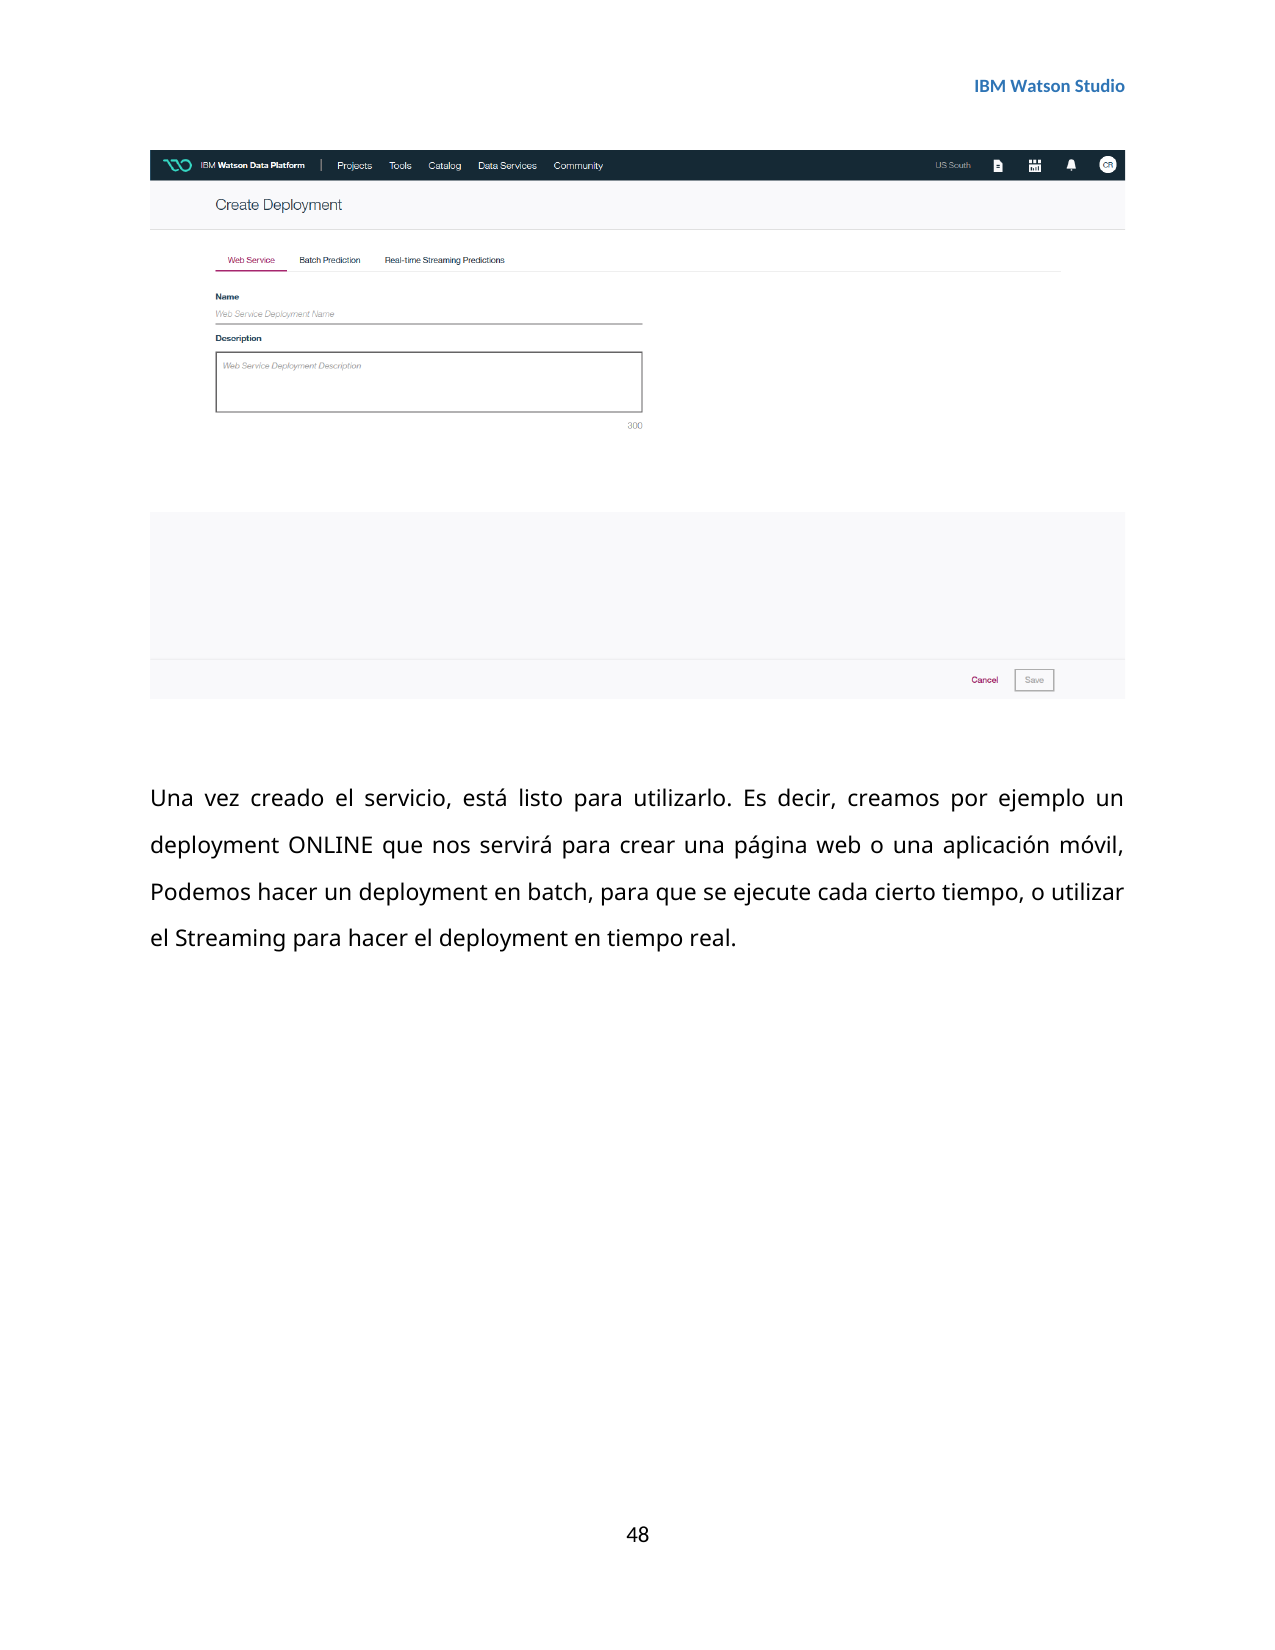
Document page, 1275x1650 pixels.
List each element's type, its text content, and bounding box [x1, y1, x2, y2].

picture [150, 150, 1125, 699]
text Una vez creado el servicio, está listo para utilizarlo. Es decir, creamos por ejemplo un deployment ONLINE que nos servirá para crear una página web o una aplicación móvil, Podemos hacer un deployment en batch, para que se ejecute cada cierto tiempo, o utilizar el Streaming para hacer el deployment en tiempo real. [150, 782, 1125, 953]
